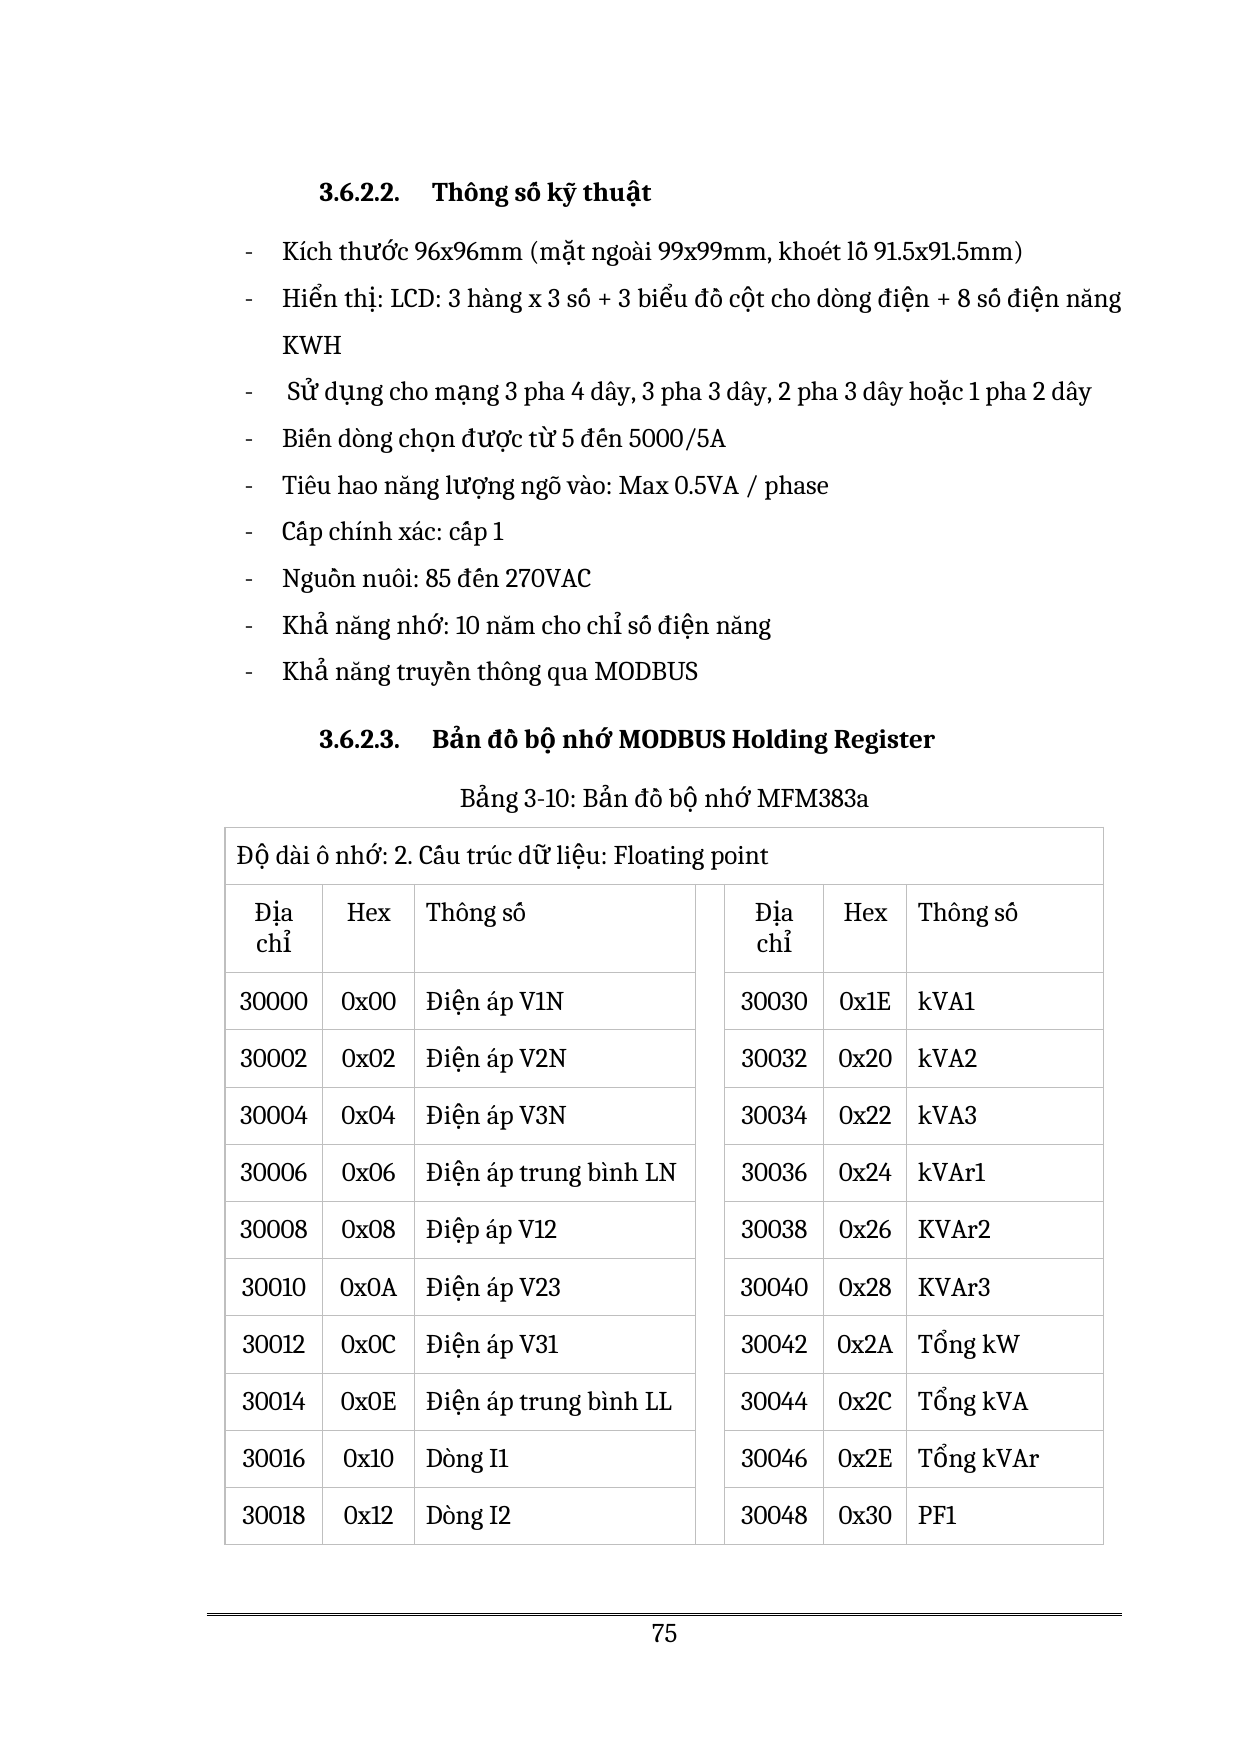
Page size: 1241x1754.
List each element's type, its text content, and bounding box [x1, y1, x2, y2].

table_cell 0x08 [323, 1202, 414, 1258]
table_cell Thông số [415, 885, 695, 972]
table_cell 0x28 [824, 1259, 906, 1315]
table_cell Điện áp V23 [415, 1259, 695, 1315]
table_cell Địa chỉ [226, 885, 322, 972]
table_cell 0x26 [824, 1202, 906, 1258]
table_cell 0x00 [323, 973, 414, 1029]
table_cell kVA2 [907, 1030, 1103, 1087]
table_cell 30010 [226, 1259, 322, 1315]
table_cell 30000 [226, 973, 322, 1029]
table_cell 30006 [226, 1145, 322, 1201]
table_cell 30002 [226, 1030, 322, 1087]
table_cell 0x0E [323, 1374, 414, 1430]
table_cell 0x1E [824, 973, 906, 1029]
table_cell Điệp áp V12 [415, 1202, 695, 1258]
table_cell 0x02 [323, 1030, 414, 1087]
list Tiêu hao năng lượng ngõ vào: Max 0.5VA / phase [244, 470, 1122, 501]
table_cell 30036 [725, 1145, 823, 1201]
table_cell 0x30 [824, 1488, 906, 1544]
table_cell Tổng kW [907, 1316, 1103, 1372]
table_cell 0x06 [323, 1145, 414, 1201]
table_header Độ dài ô nhớ: 2. Cấu trúc dữ liệu: Floating point [226, 828, 1103, 884]
table_cell 0x20 [824, 1030, 906, 1087]
table_cell 0x24 [824, 1145, 906, 1201]
subtitle Thông số kỹ thuật [319, 177, 1122, 208]
table_cell 30018 [226, 1488, 322, 1544]
table_cell Tổng kVA [907, 1374, 1103, 1430]
table_cell Điện áp V3N [415, 1088, 695, 1144]
table_cell Điện áp V2N [415, 1030, 695, 1087]
table_cell 30008 [226, 1202, 322, 1258]
table_cell Hex [323, 885, 414, 972]
table_cell 30014 [226, 1374, 322, 1430]
table_cell kVA3 [907, 1088, 1103, 1144]
list Hiển thị: LCD: 3 hàng x 3 số + 3 biểu đồ cột cho dòng điện + 8 số điện năng KWH [244, 283, 1122, 361]
list Biến dòng chọn được từ 5 đến 5000/5A [244, 423, 1122, 454]
list Khả năng nhớ: 10 năm cho chỉ số điện năng [244, 610, 1122, 641]
table_cell 30004 [226, 1088, 322, 1144]
subtitle Bản đồ bộ nhớ MODBUS Holding Register [319, 724, 1122, 755]
list Cấp chính xác: cấp 1 [244, 516, 1122, 547]
table_cell KVAr3 [907, 1259, 1103, 1315]
table_cell 0x2A [824, 1316, 906, 1372]
list Nguồn nuôi: 85 đến 270VAC [244, 563, 1122, 594]
table_cell 0x04 [323, 1088, 414, 1144]
table_cell 0x2E [824, 1431, 906, 1487]
table_cell 30016 [226, 1431, 322, 1487]
table_cell [696, 885, 724, 1544]
table_cell Hex [824, 885, 906, 972]
table_cell 30038 [725, 1202, 823, 1258]
table_cell kVAr1 [907, 1145, 1103, 1201]
table_cell 30034 [725, 1088, 823, 1144]
table_cell Thông số [907, 885, 1103, 972]
table_cell Điện áp V1N [415, 973, 695, 1029]
table_cell Tổng kVAr [907, 1431, 1103, 1487]
table_cell 30012 [226, 1316, 322, 1372]
table_cell 30030 [725, 973, 823, 1029]
table_cell PF1 [907, 1488, 1103, 1544]
table_cell 0x0A [323, 1259, 414, 1315]
table_cell KVAr2 [907, 1202, 1103, 1258]
list Sử dụng cho mạng 3 pha 4 dây, 3 pha 3 dây, 2 pha 3 dây hoặc 1 pha 2 dây [244, 376, 1122, 407]
table_cell 0x12 [323, 1488, 414, 1544]
list Kích thước 96x96mm (mặt ngoài 99x99mm, khoét lỗ 91.5x91.5mm) [244, 236, 1122, 267]
table_cell Địa chỉ [725, 885, 823, 972]
table_cell 30042 [725, 1316, 823, 1372]
table_cell 30032 [725, 1030, 823, 1087]
table_cell Điện áp trung bình LN [415, 1145, 695, 1201]
table_cell 30046 [725, 1431, 823, 1487]
table_cell 0x0C [323, 1316, 414, 1372]
table_cell 30048 [725, 1488, 823, 1544]
list Khả năng truyền thông qua MODBUS [244, 656, 1122, 687]
table_cell Dòng I1 [415, 1431, 695, 1487]
table_cell Điện áp trung bình LL [415, 1374, 695, 1430]
table_cell 0x22 [824, 1088, 906, 1144]
table_cell 0x10 [323, 1431, 414, 1487]
table_cell 0x2C [824, 1374, 906, 1430]
table_cell Điện áp V31 [415, 1316, 695, 1372]
table_cell 30044 [725, 1374, 823, 1430]
table_cell kVA1 [907, 973, 1103, 1029]
table_cell 30040 [725, 1259, 823, 1315]
table_cell Dòng I2 [415, 1488, 695, 1544]
